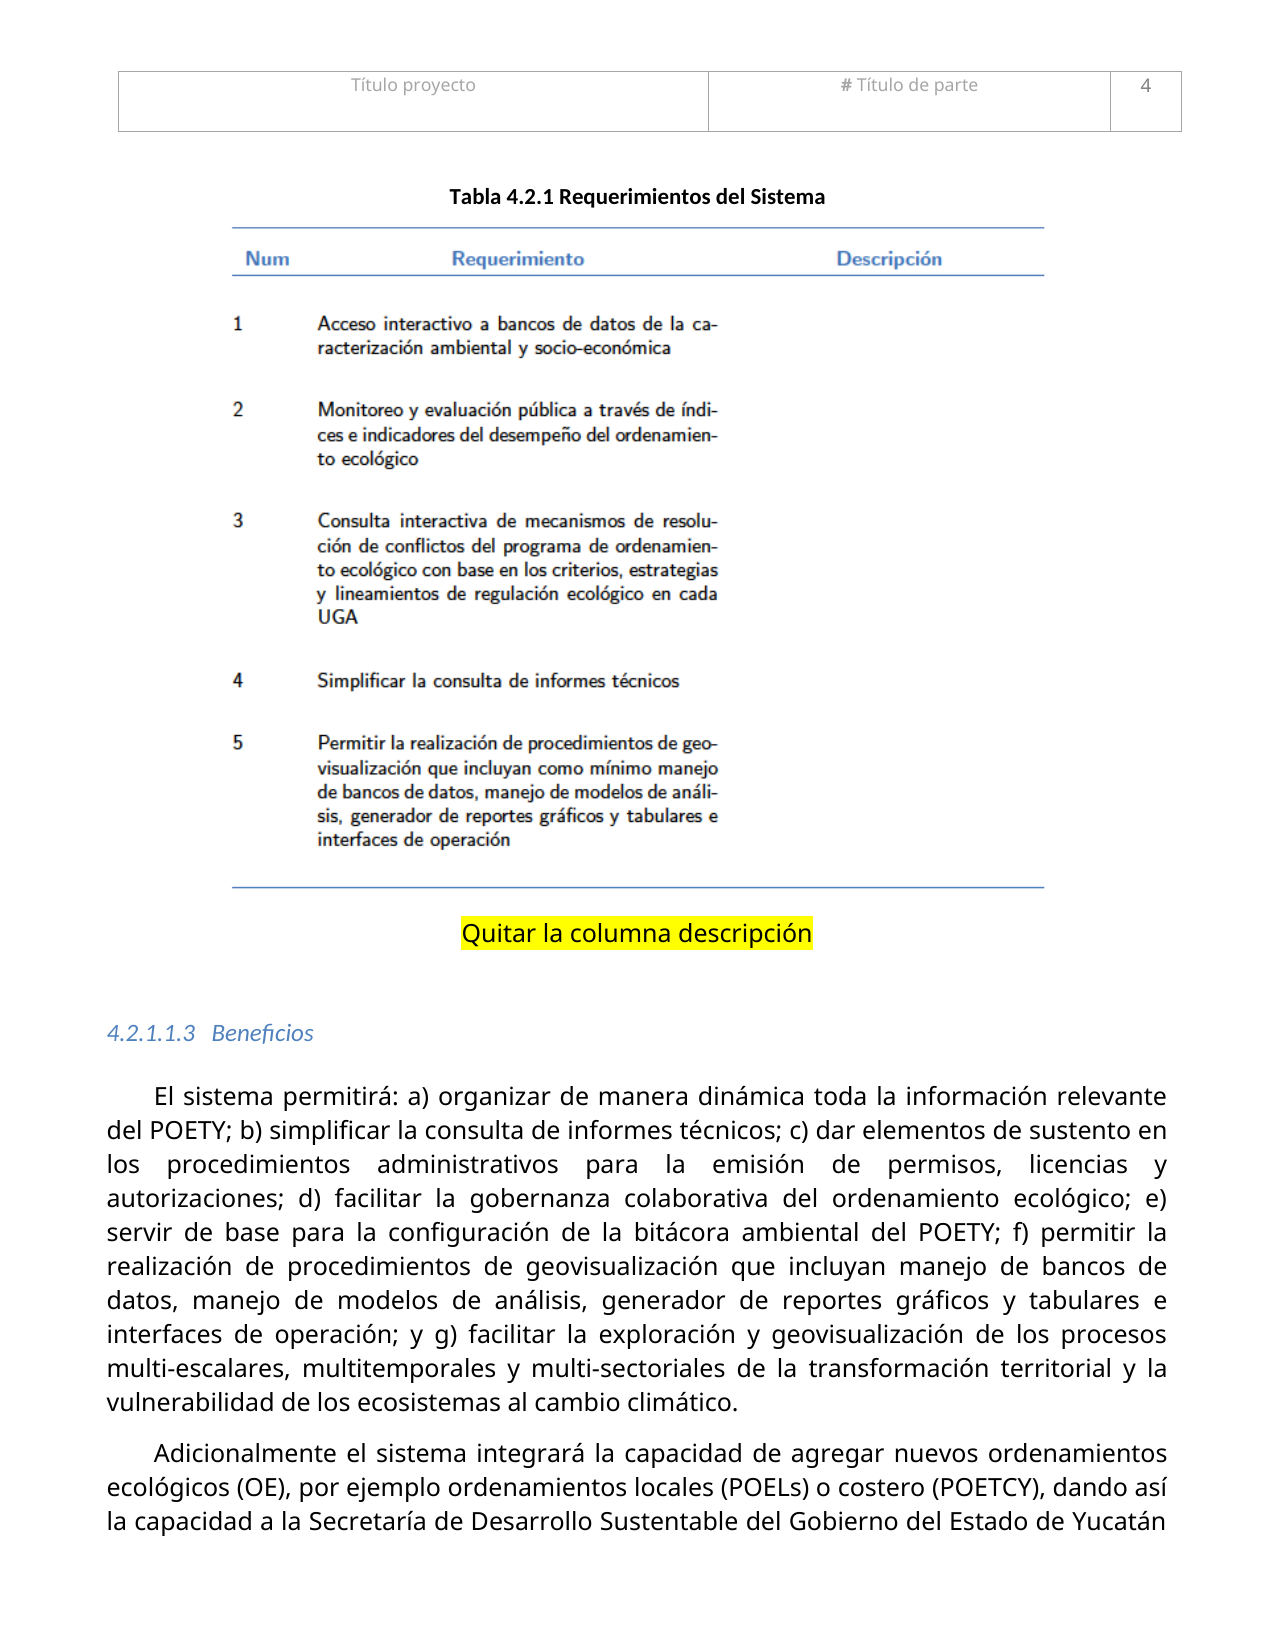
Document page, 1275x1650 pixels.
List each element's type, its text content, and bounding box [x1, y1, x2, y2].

subtitle Beneficios [106, 1017, 1169, 1048]
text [106, 1436, 1169, 1538]
picture [223, 223, 1051, 899]
table_header [106, 223, 1168, 916]
table_cell Quitar la columna descripción [106, 916, 1168, 966]
text El sistema permitirá: a) organizar de manera dinámica toda la información relevante del POETY; b) simplificar la consulta de informes técnicos; c) dar elementos de sustento en los procedimientos administrativos para la emisión de permisos, licencias y autorizaciones; d) facilitar la gobernanza colaborativa del ordenamiento ecológico; e) servir de base para la configuración de la bitácora ambiental del POETY; f) permitir la realización de procedimientos de geovisualización que incluyan manejo de bancos de datos, manejo de modelos de análisis, generador de reportes gráficos y tabulares e interfaces de operación; y g) facilitar la exploración y geovisualización de los procesos multi-escalares, multitemporales y multi-sectoriales de la transformación territorial y la vulnerabilidad de los ecosistemas al cambio climático. [106, 1078, 1169, 1419]
